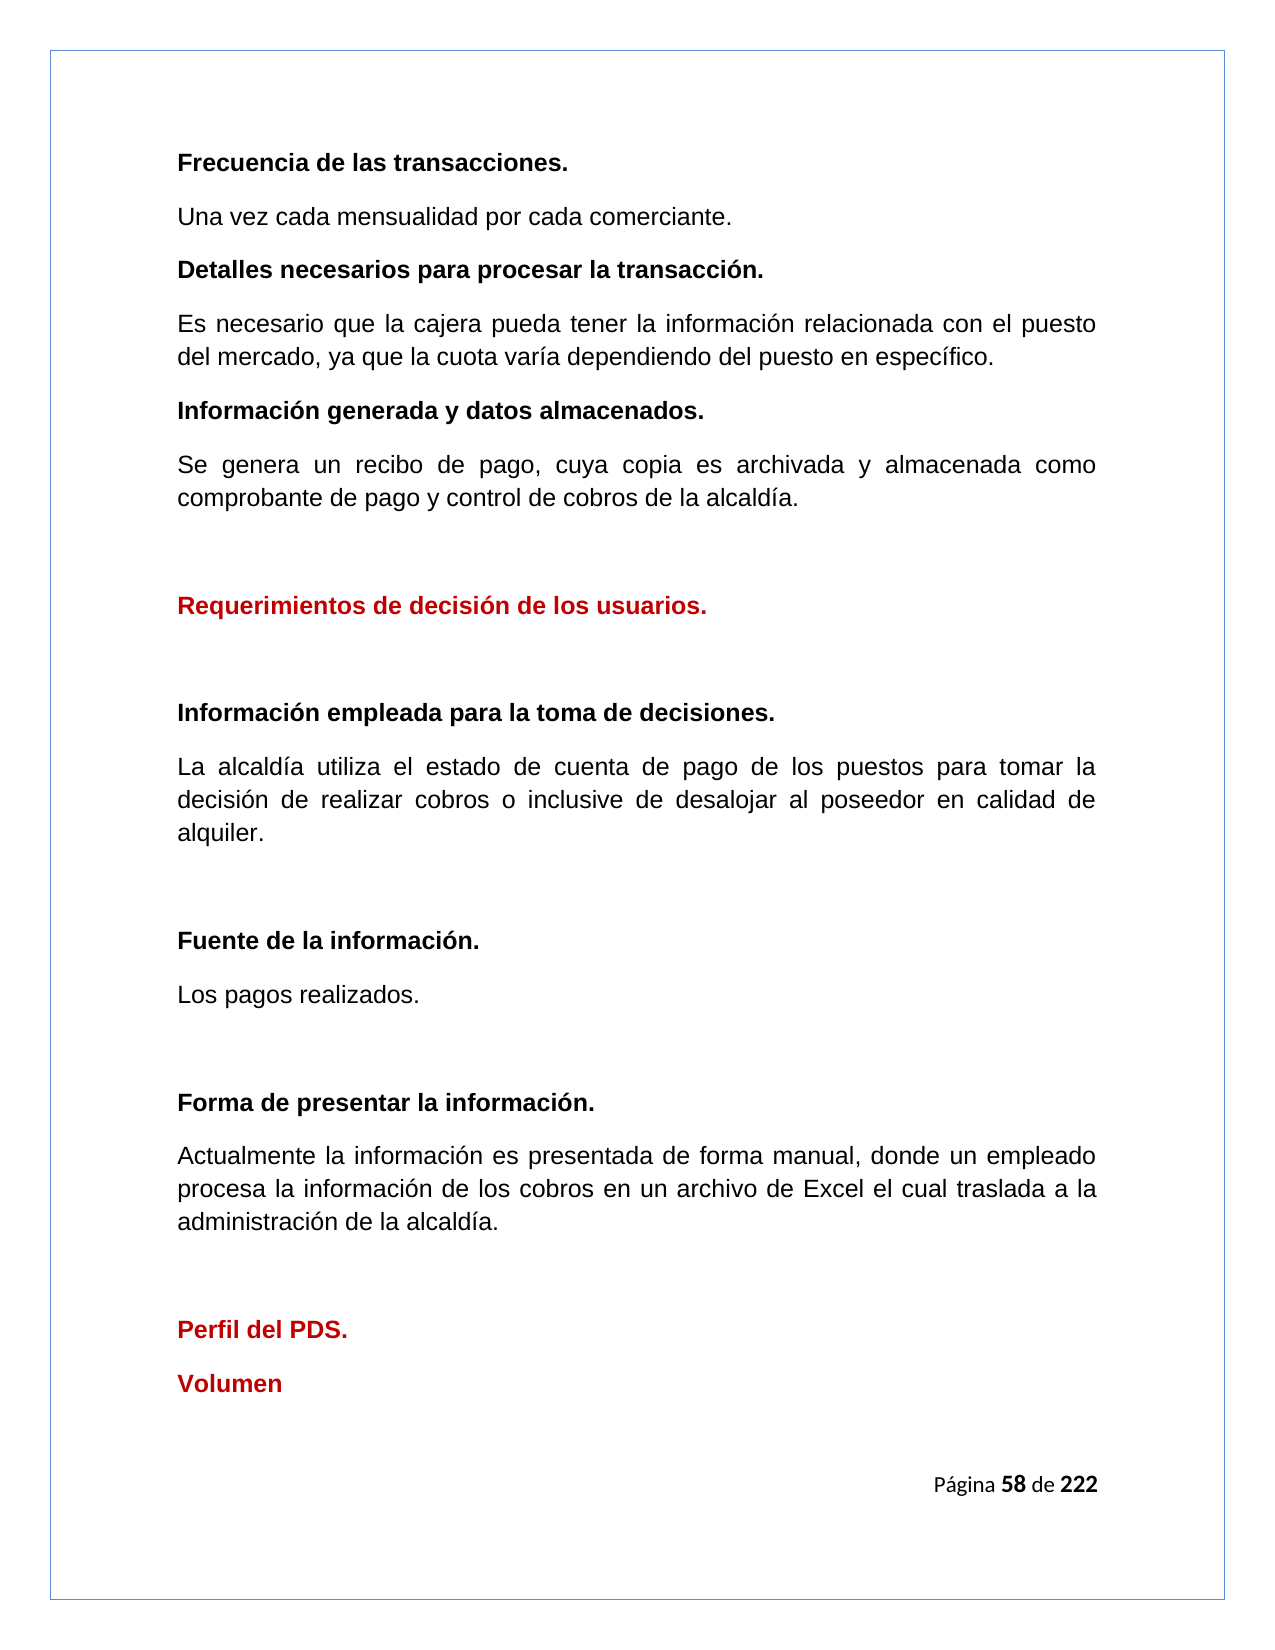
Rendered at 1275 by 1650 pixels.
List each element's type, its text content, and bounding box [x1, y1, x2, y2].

text Actualmente la información es presentada de forma manual, donde un empleado procesa la información de los cobros en un archivo de Excel el cual traslada a la administración de la alcaldía. [177, 1141, 1098, 1236]
text Los pagos realizados. [177, 980, 1098, 1008]
text La alcaldía utiliza el estado de cuenta de pago de los puestos para tomar la decisión de realizar cobros o inclusive de desalojar al poseedor en calidad de alquiler. [177, 752, 1098, 847]
text Volumen [177, 1369, 1098, 1398]
text Frecuencia de las transacciones. [177, 148, 1098, 176]
text Perfil del PDS. [177, 1315, 1098, 1344]
text Detalles necesarios para procesar la transacción. [177, 255, 1098, 284]
text Información generada y datos almacenados. [177, 396, 1098, 425]
text Es necesario que la cajera pueda tener la información relacionada con el puesto del mercado, ya que la cuota varía dependiendo del puesto en específico. [177, 309, 1098, 371]
text Fuente de la información. [177, 926, 1098, 955]
text Información empleada para la toma de decisiones. [177, 698, 1098, 727]
text Una vez cada mensualidad por cada comerciante. [177, 201, 1098, 230]
text Forma de presentar la información. [177, 1087, 1098, 1116]
text Requerimientos de decisión de los usuarios. [177, 591, 1098, 619]
text Se genera un recibo de pago, cuya copia es archivada y almacenada como comprobante de pago y control de cobros de la alcaldía. [177, 450, 1098, 512]
